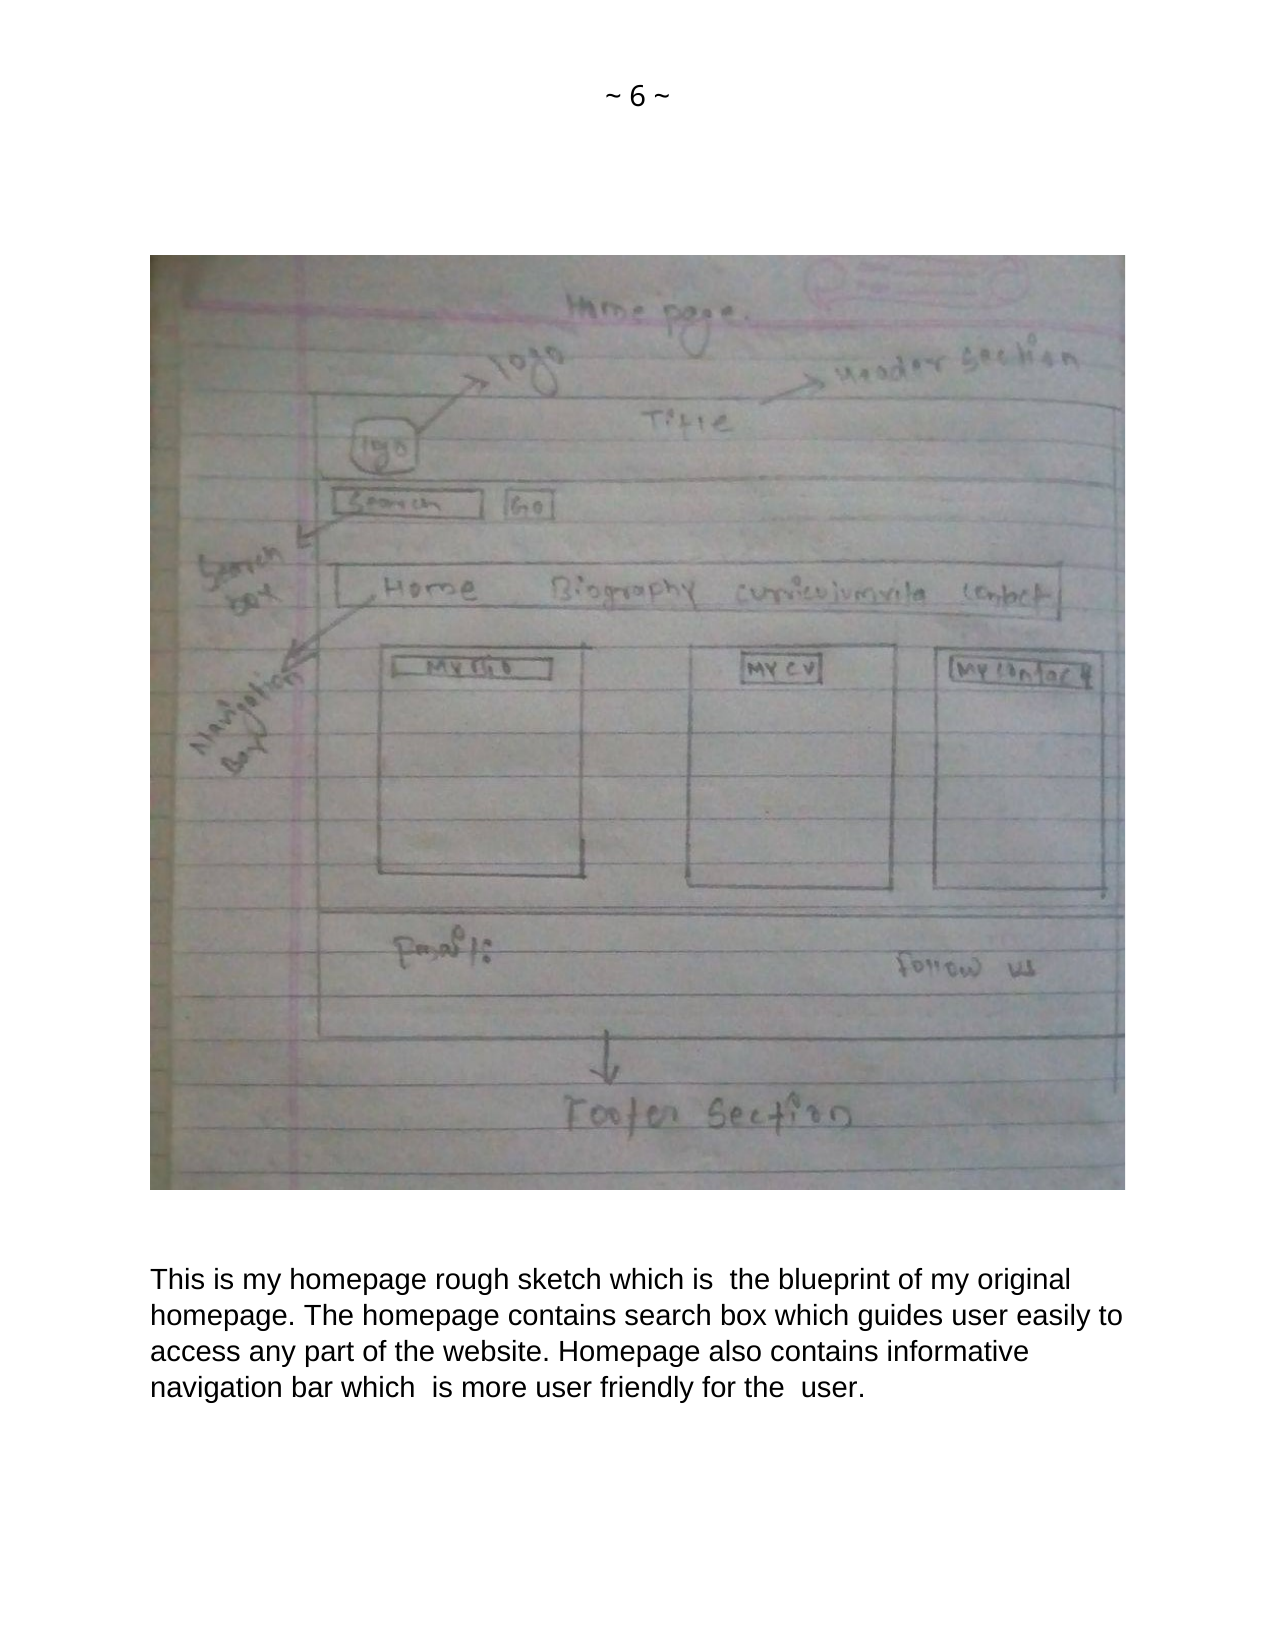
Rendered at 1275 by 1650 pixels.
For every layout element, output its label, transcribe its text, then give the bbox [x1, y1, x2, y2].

picture [150, 255, 1125, 1190]
text This is my homepage rough sketch which is the blueprint of my original homepage. The homepage contains search box which guides user easily to access any part of the website. Homepage also contains informative navigation bar which is more user friendly for the user. [150, 1262, 1125, 1404]
